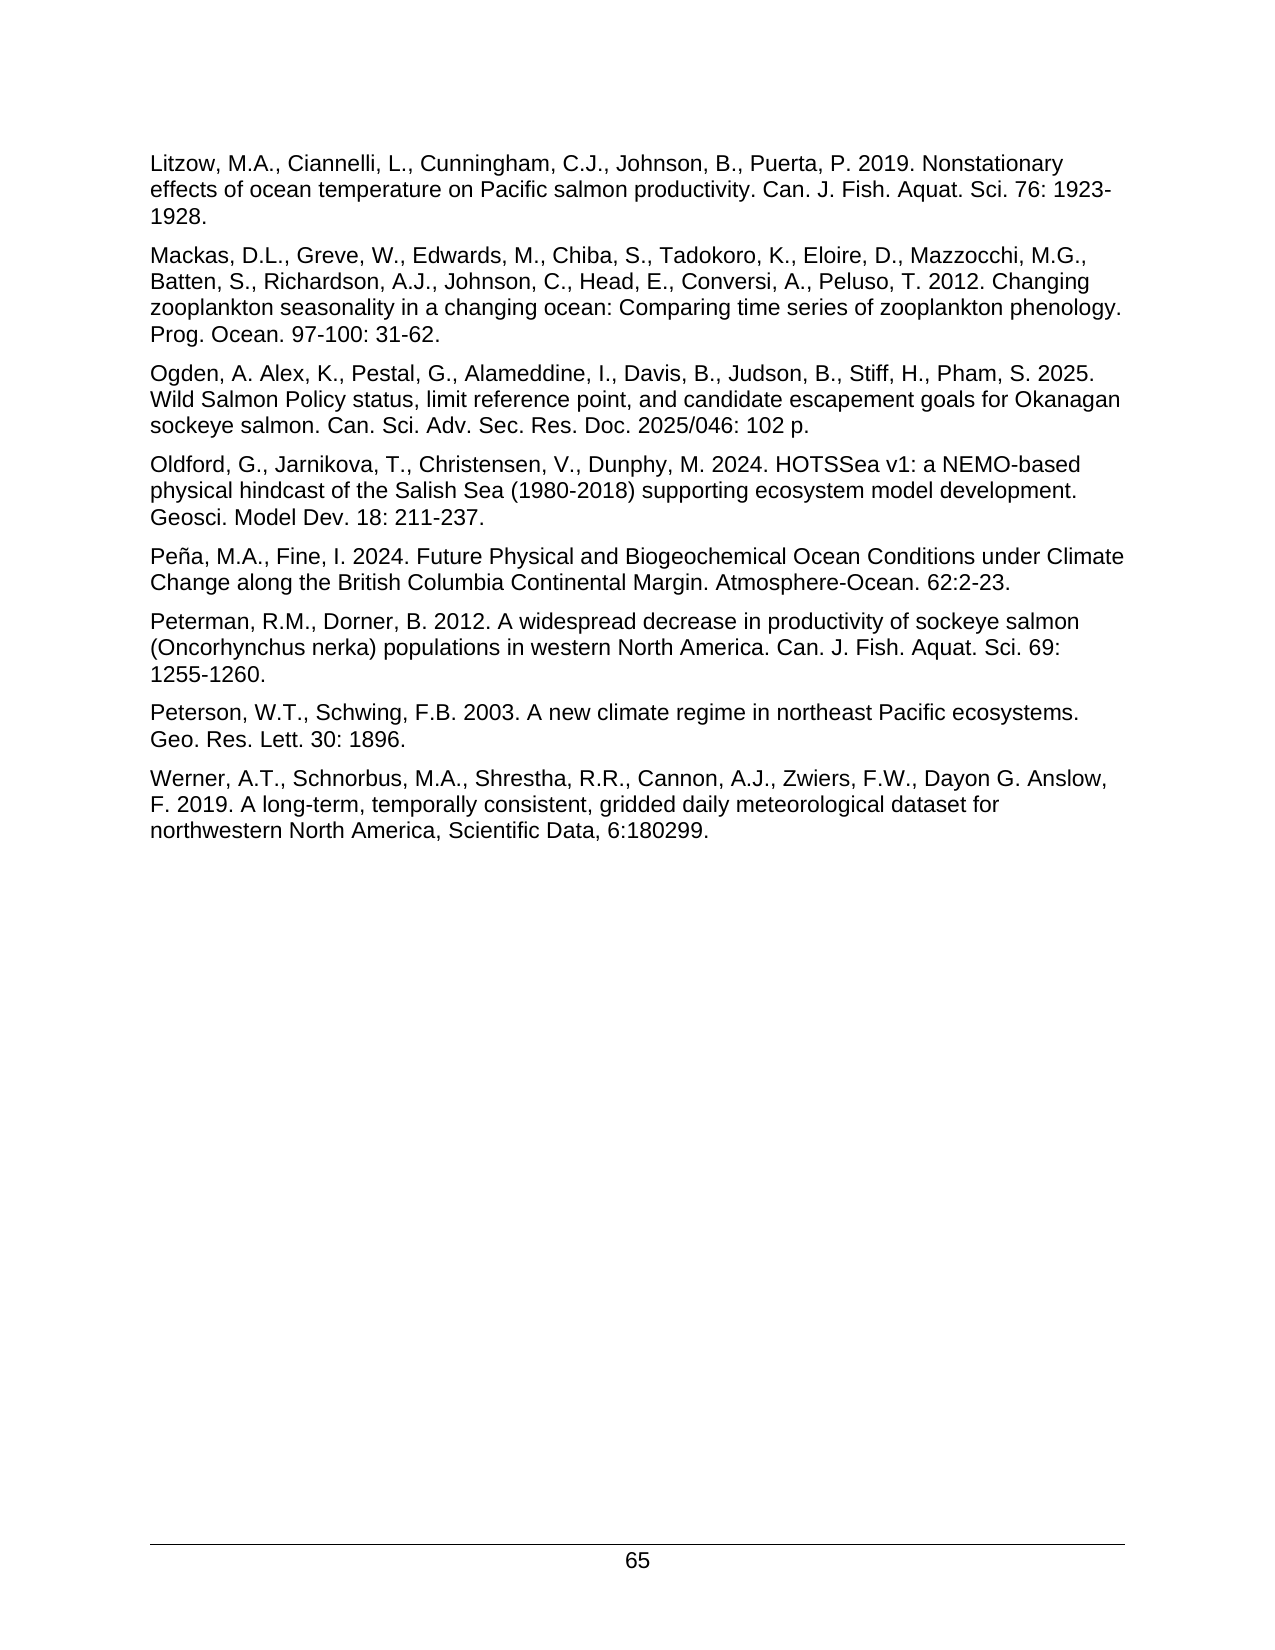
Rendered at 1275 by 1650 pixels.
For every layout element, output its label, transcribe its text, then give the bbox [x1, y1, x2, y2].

text Ogden, A. Alex, K., Pestal, G., Alameddine, I., Davis, B., Judson, B., Stiff, H., Pham, S. 2025. Wild Salmon Policy status, limit reference point, and candidate escapement goals for Okanagan sockeye salmon. Can. Sci. Adv. Sec. Res. Doc. 2025/046: 102 p. [150, 359, 1125, 438]
text Peterson, W.T., Schwing, F.B. 2003. A new climate regime in northeast Pacific ecosystems. Geo. Res. Lett. 30: 1896. [150, 699, 1125, 752]
text Peterman, R.M., Dorner, B. 2012. A widespread decrease in productivity of sockeye salmon (Oncorhynchus nerka) populations in western North America. Can. J. Fish. Aquat. Sci. 69: 1255-1260. [150, 608, 1125, 687]
text Werner, A.T., Schnorbus, M.A., Shrestha, R.R., Cannon, A.J., Zwiers, F.W., Dayon G. Anslow, F. 2019. A long-term, temporally consistent, gridded daily meteorological dataset for northwestern North America, Scientific Data, 6:180299. [150, 764, 1125, 844]
text Oldford, G., Jarnikova, T., Christensen, V., Dunphy, M. 2024. HOTSSea v1: a NEMO-based physical hindcast of the Salish Sea (1980-2018) supporting ecosystem model development. Geosci. Model Dev. 18: 211-237. [150, 451, 1125, 530]
text Peña, M.A., Fine, I. 2024. Future Physical and Biogeochemical Ocean Conditions under Climate Change along the British Columbia Continental Margin. Atmosphere-Ocean. 62:2-23. [150, 543, 1125, 595]
text Mackas, D.L., Greve, W., Edwards, M., Chiba, S., Tadokoro, K., Eloire, D., Mazzocchi, M.G., Batten, S., Richardson, A.J., Johnson, C., Head, E., Conversi, A., Peluso, T. 2012. Changing zooplankton seasonality in a changing ocean: Comparing time series of zooplankton phenology. Prog. Ocean. 97-100: 31-62. [150, 242, 1125, 347]
text Litzow, M.A., Ciannelli, L., Cunningham, C.J., Johnson, B., Puerta, P. 2019. Nonstationary effects of ocean temperature on Pacific salmon productivity. Can. J. Fish. Aquat. Sci. 76: 1923-1928. [150, 150, 1125, 229]
